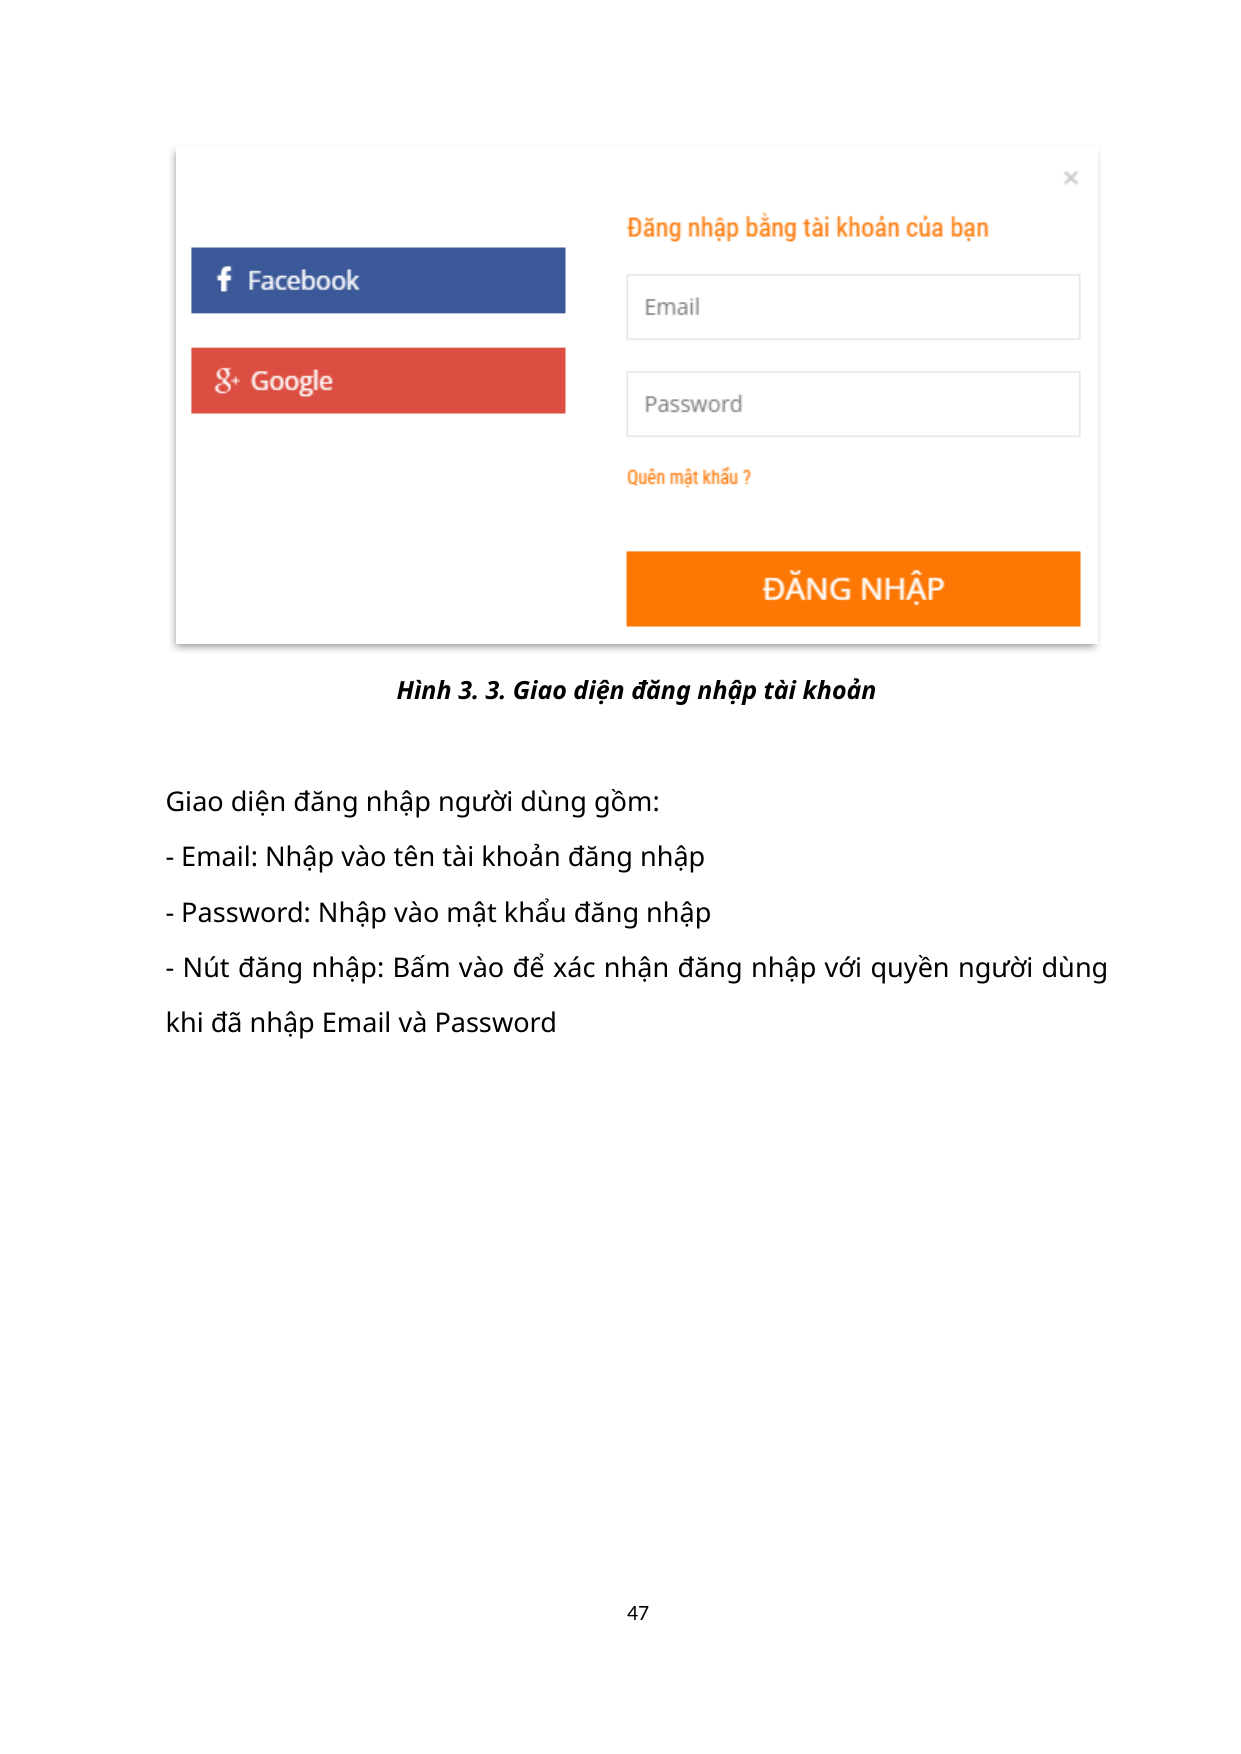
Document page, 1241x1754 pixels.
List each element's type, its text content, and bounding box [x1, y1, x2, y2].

text Giao diện đăng nhập người dùng gồm: [165, 782, 1110, 819]
text - Nút đăng nhập: Bấm vào để xác nhận đăng nhập với quyền người dùng khi đã nhập Email và Password [165, 948, 1110, 1041]
picture [176, 146, 1098, 644]
text - Email: Nhập vào tên tài khoản đăng nhập [165, 838, 1110, 875]
text - Password: Nhập vào mật khẩu đăng nhập [165, 893, 1110, 930]
text Hình 3. 3. Giao diện đăng nhập tài khoản [165, 672, 1110, 706]
